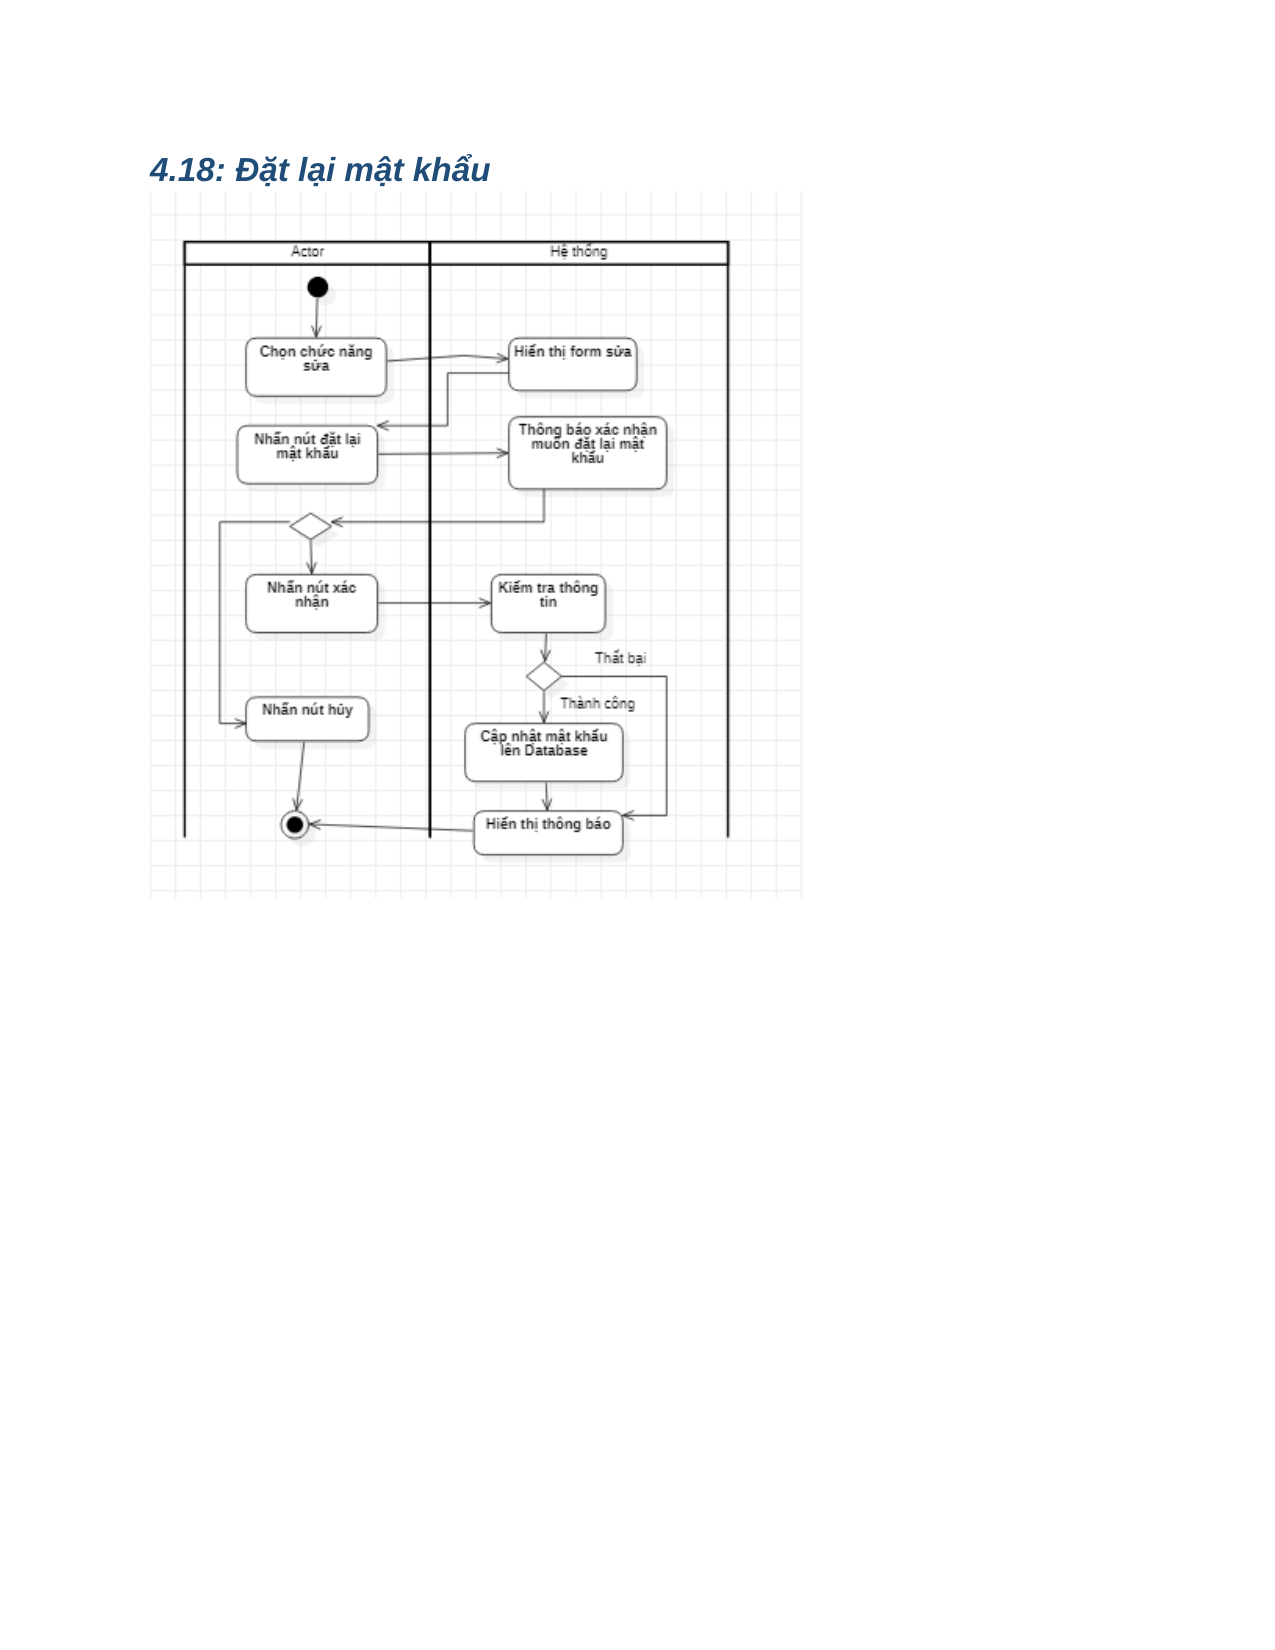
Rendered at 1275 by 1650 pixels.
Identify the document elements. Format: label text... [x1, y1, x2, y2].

subtitle 4.18: Đặt lại mật khẩu [150, 150, 1125, 188]
picture [150, 191, 804, 898]
